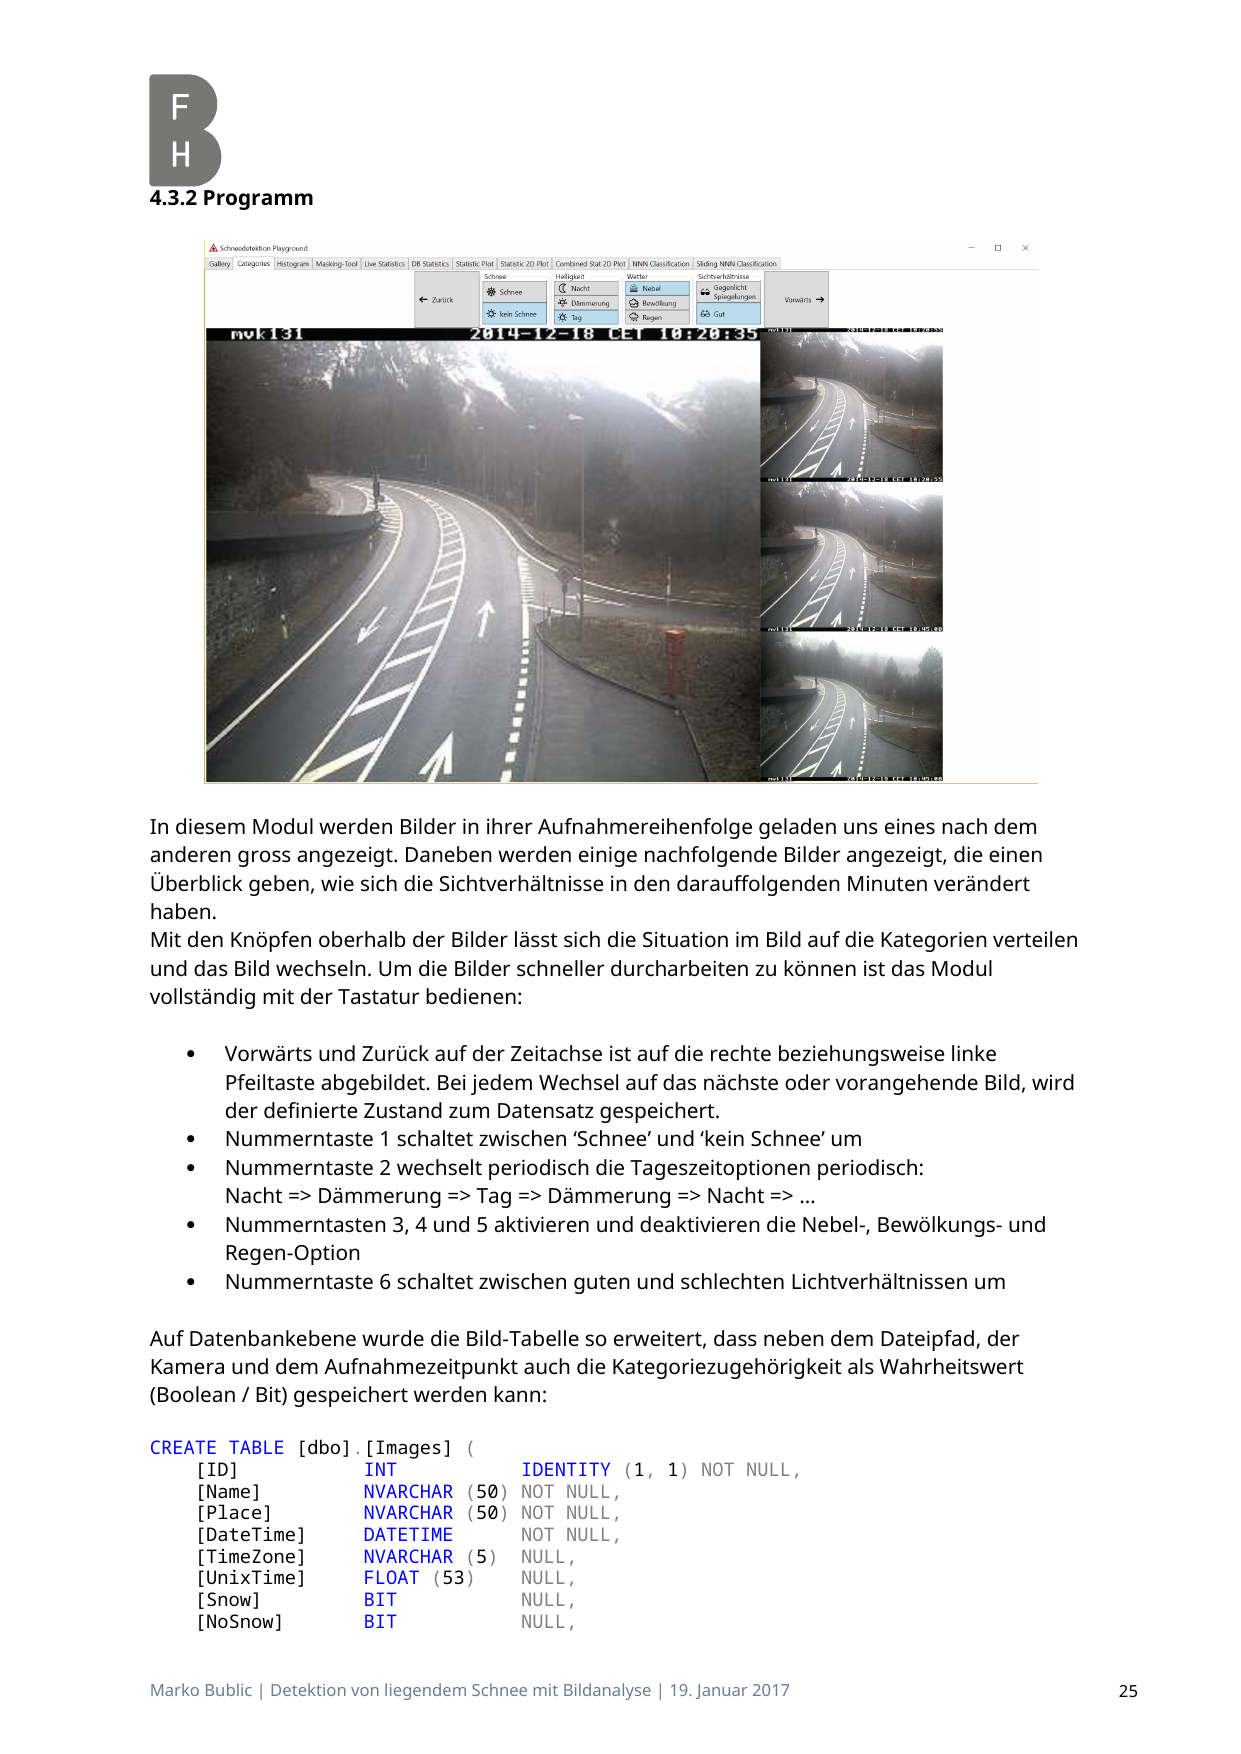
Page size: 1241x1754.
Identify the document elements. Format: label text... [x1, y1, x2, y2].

subtitle Programm [149, 183, 1093, 240]
list Nummerntaste 6 schaltet zwischen guten und schlechten Lichtverhältnissen um [187, 1267, 1093, 1295]
text In diesem Modul werden Bilder in ihrer Aufnahmereihenfolge geladen uns eines nach dem anderen gross angezeigt. Daneben werden einige nachfolgende Bilder angezeigt, die einen Überblick geben, wie sich die Sichtverhältnisse in den darauffolgenden Minuten verändert haben. [149, 812, 1093, 926]
list Nummerntaste 2 wechselt periodisch die Tageszeitoptionen periodisch: Nacht => Dämmerung => Tag => Dämmerung => Nacht => … [187, 1153, 1093, 1210]
list Nummerntaste 1 schaltet zwischen ‘Schnee’ und ‘kein Schnee’ um [187, 1124, 1093, 1153]
list Vorwärts und Zurück auf der Zeitachse ist auf die rechte beziehungsweise linke Pfeiltaste abgebildet. Bei jedem Wechsel auf das nächste oder vorangehende Bild, wird der definierte Zustand zum Datensatz gespeichert. [187, 1039, 1093, 1124]
list Nummerntasten 3, 4 und 5 aktivieren und deaktivieren die Nebel-, Bewölkungs- und Regen-Option [187, 1210, 1093, 1267]
picture [204, 240, 1038, 784]
text Mit den Knöpfen oberhalb der Bilder lässt sich die Situation im Bild auf die Kategorien verteilen und das Bild wechseln. Um die Bilder schneller durcharbeiten zu können ist das Modul vollständig mit der Tastatur bedienen: [149, 926, 1093, 1011]
text Auf Datenbankebene wurde die Bild-Tabelle so erweitert, dass neben dem Dateipfad, der Kamera und dem Aufnahmezeitpunkt auch die Kategoriezugehörigkeit als Wahrheitswert (Boolean / Bit) gespeichert werden kann: [149, 1324, 1093, 1409]
